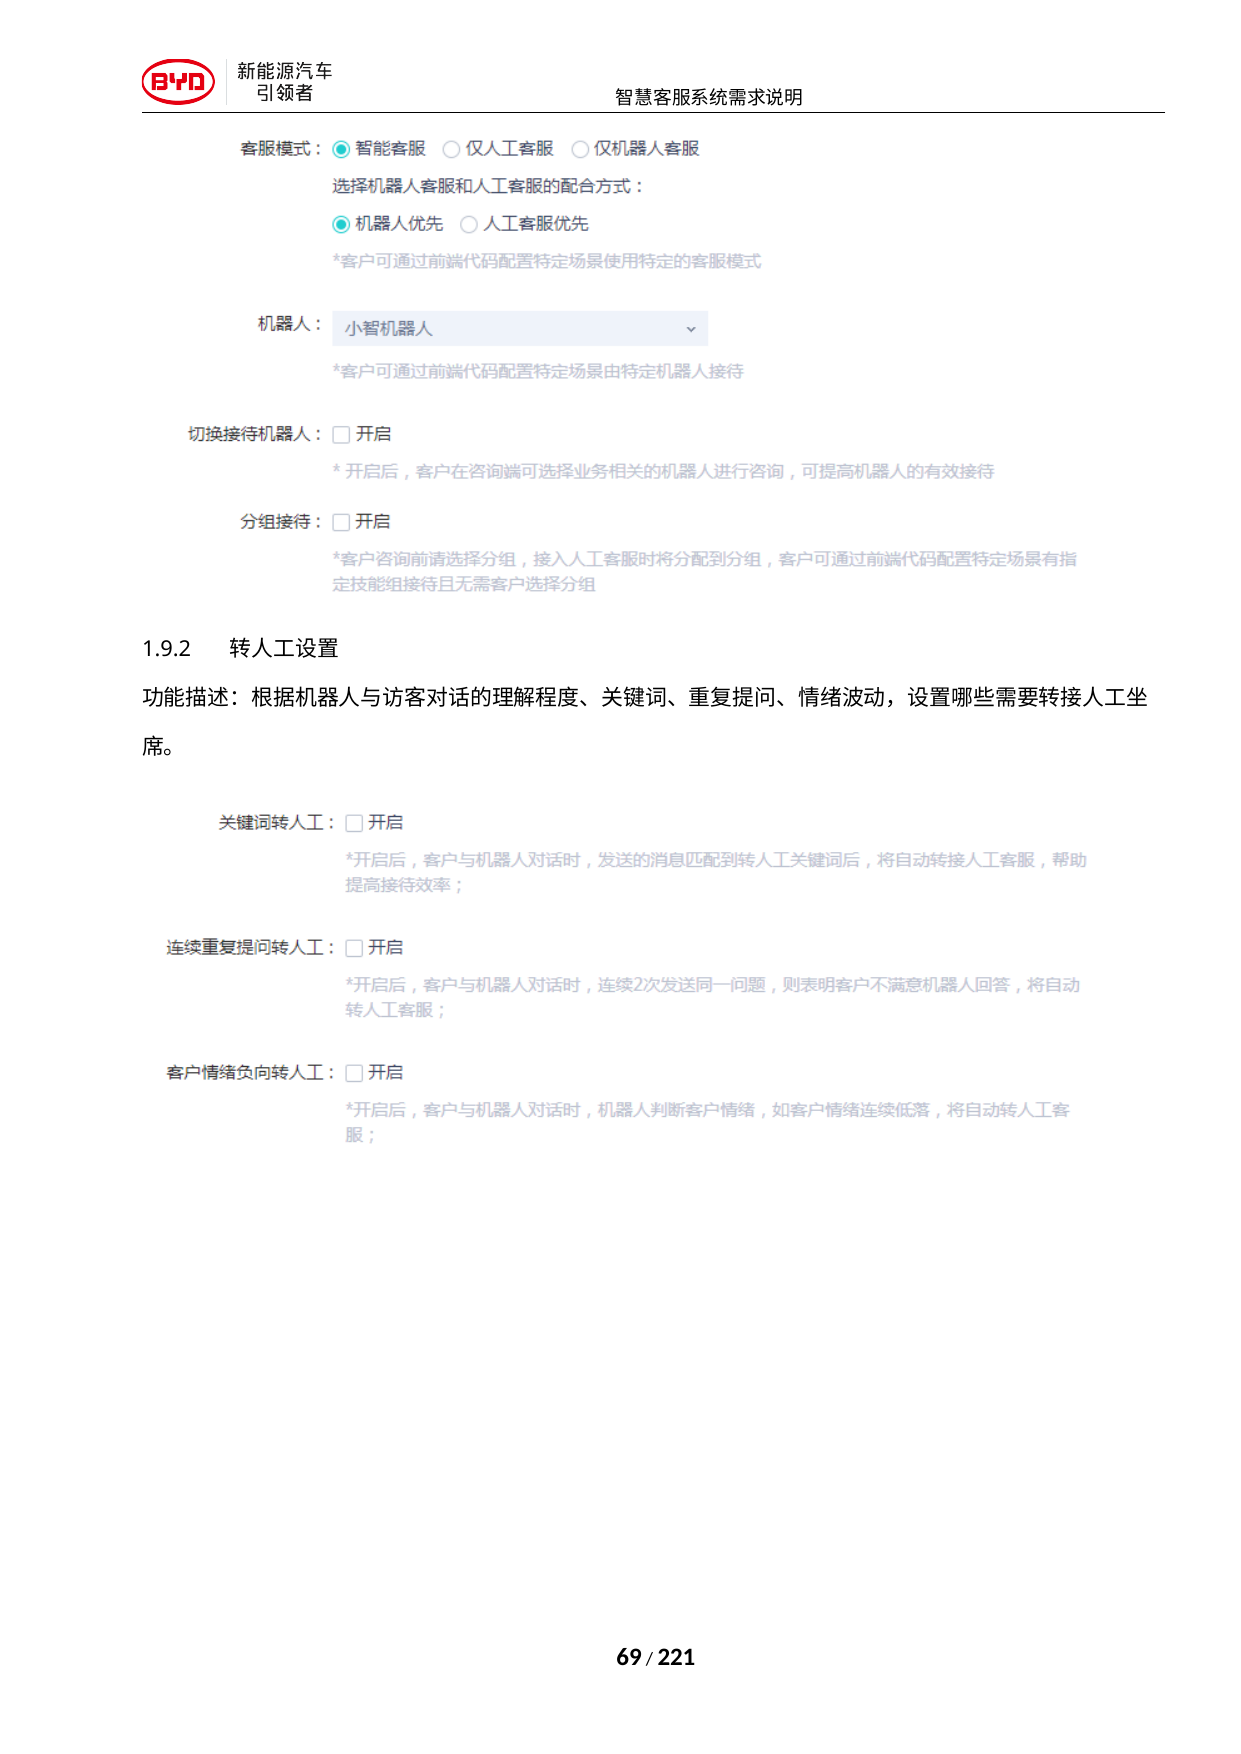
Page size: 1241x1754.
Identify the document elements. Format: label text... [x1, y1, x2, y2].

picture [141, 127, 1149, 614]
list 转人工设置 [142, 631, 1165, 664]
picture [141, 59, 332, 105]
text 功能描述：根据机器人与访客对话的理解程度、关键词、重复提问、情绪波动，设置哪些需要转接人工坐席。 [142, 679, 1165, 761]
picture [141, 786, 1154, 1161]
